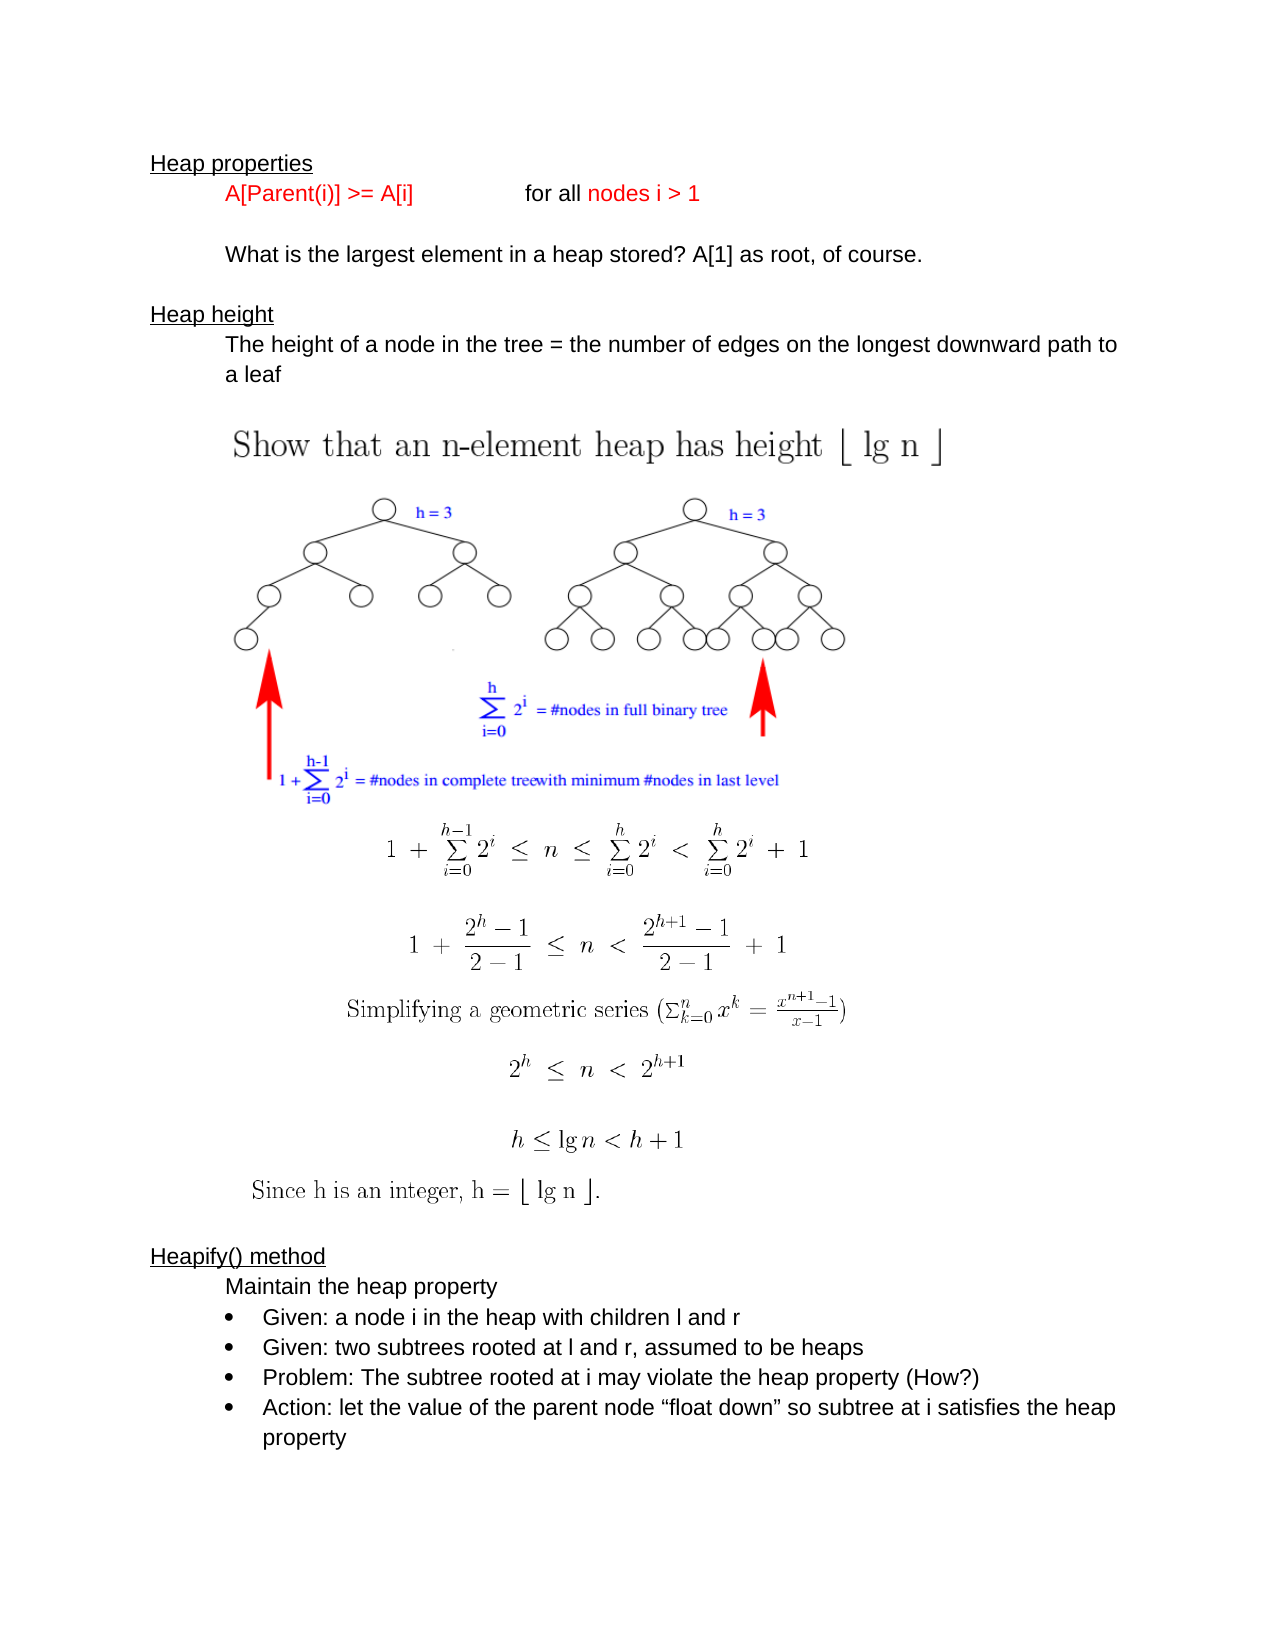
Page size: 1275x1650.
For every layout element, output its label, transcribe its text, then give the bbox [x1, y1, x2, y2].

picture [225, 421, 961, 810]
text Heap height [150, 301, 1125, 327]
picture [225, 813, 852, 1209]
text The height of a node in the tree = the number of edges on the longest downward path to a leaf [225, 331, 1125, 388]
text Maintain the heap property [150, 1273, 1125, 1300]
text A[Parent(i)] >= A[i] for all nodes i > 1 [150, 180, 1125, 207]
list Given: a node i in the heap with children l and r [225, 1303, 1125, 1330]
text What is the largest element in a heap stored? A[1] as root, of course. [150, 241, 1125, 267]
list Given: two subtrees rooted at l and r, assumed to be heaps [225, 1334, 1125, 1360]
list Problem: The subtree rooted at i may violate the heap property (How?) [225, 1364, 1125, 1390]
list Action: let the value of the parent node “float down” so subtree at i satisfies the heap property [225, 1394, 1125, 1451]
text Heap properties [150, 150, 1125, 176]
text Heapify() method [150, 1243, 1125, 1269]
